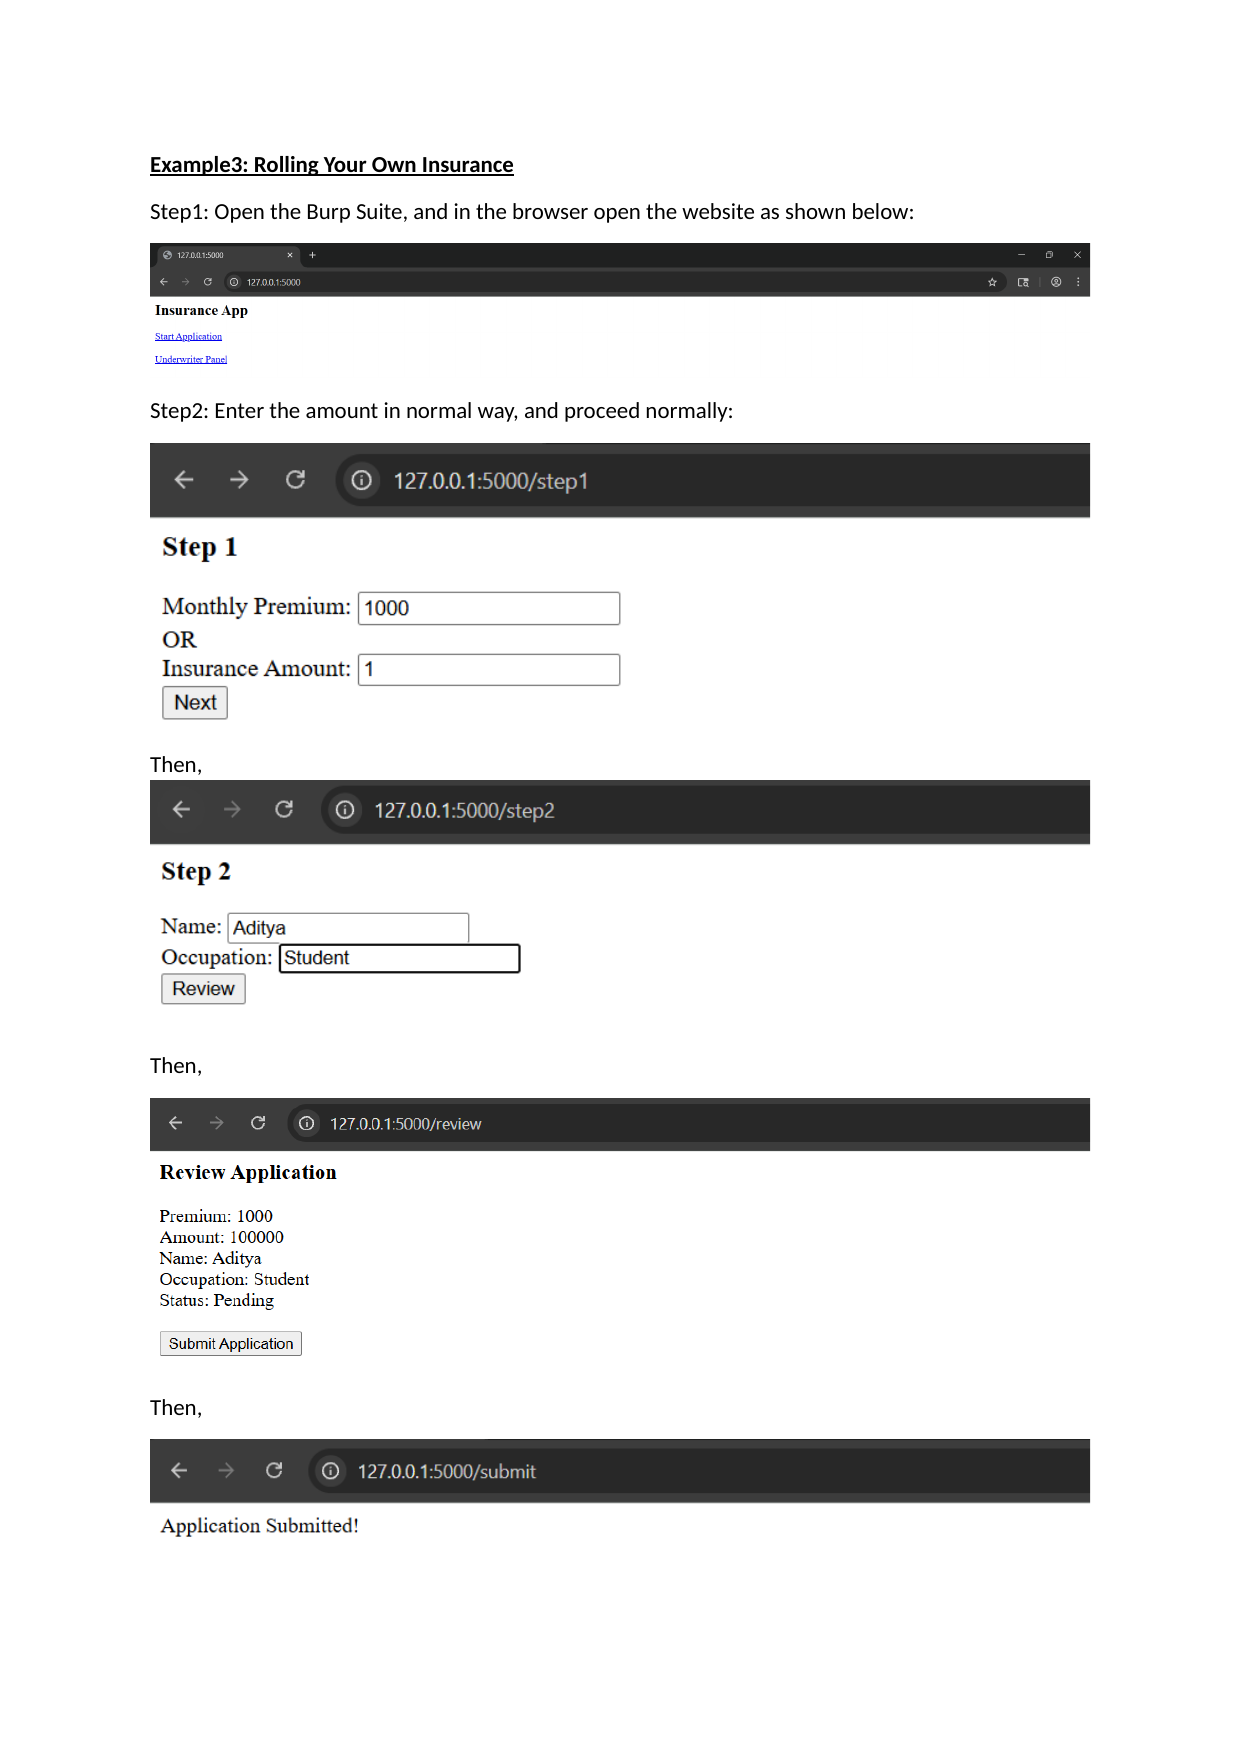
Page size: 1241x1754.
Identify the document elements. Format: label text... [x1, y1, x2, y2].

picture [150, 1098, 1091, 1374]
text Example3: Rolling Your Own Insurance [150, 150, 1090, 178]
text Step1: Open the Burp Suite, and in the browser open the website as shown below: [150, 197, 1090, 225]
picture [150, 780, 1091, 1033]
picture [150, 1439, 1091, 1560]
picture [150, 243, 1091, 378]
picture [150, 443, 1091, 732]
text Then, [150, 750, 1090, 780]
text Then, [150, 1393, 1090, 1421]
text Then, [150, 1051, 1090, 1079]
text Step2: Enter the amount in normal way, and proceed normally: [150, 396, 1090, 424]
